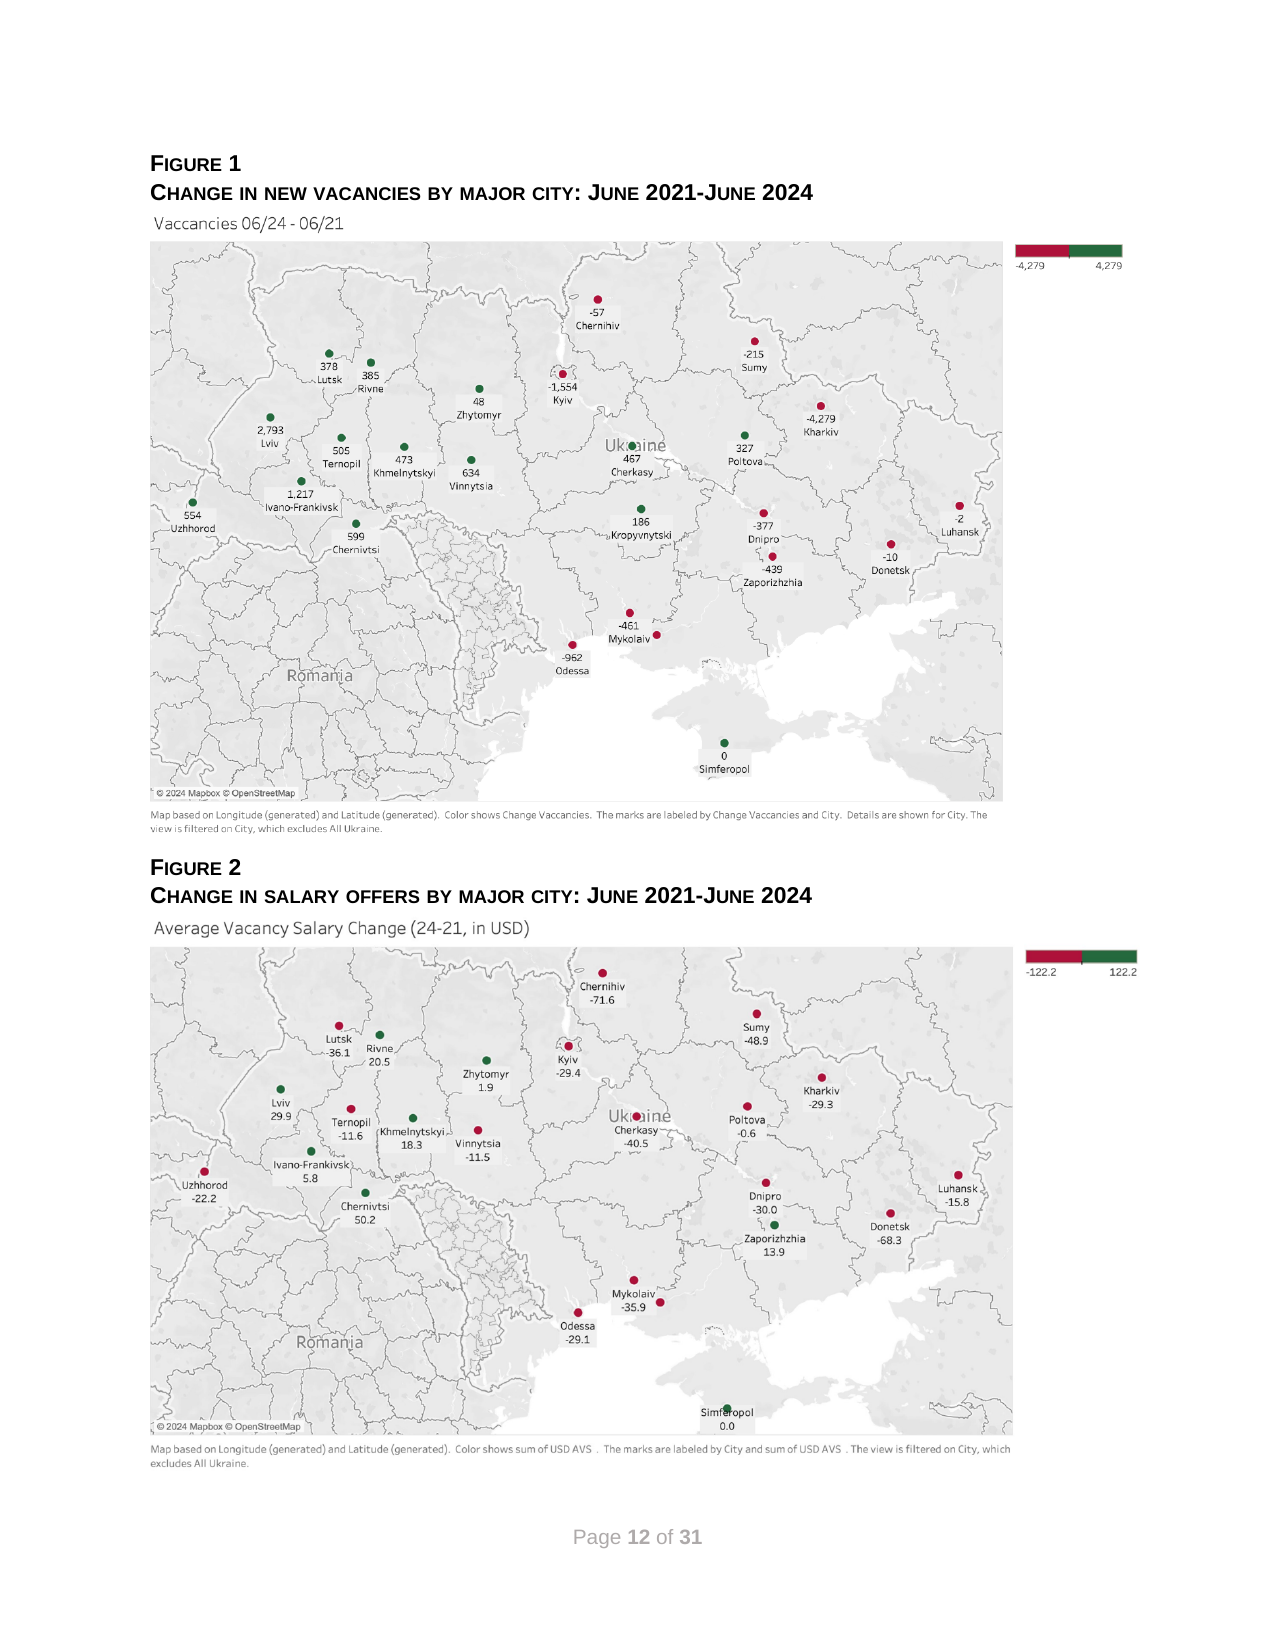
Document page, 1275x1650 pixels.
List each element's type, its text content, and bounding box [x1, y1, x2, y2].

picture [150, 910, 1141, 1471]
text Change in new vacancies by major city: June 2021-June 2024 [150, 178, 1125, 205]
text Change in salary offers by major city: June 2021-June 2024 [150, 882, 1125, 910]
text Figure 2 [150, 854, 1125, 880]
picture [150, 206, 1125, 836]
text Figure 1 [150, 150, 1125, 176]
